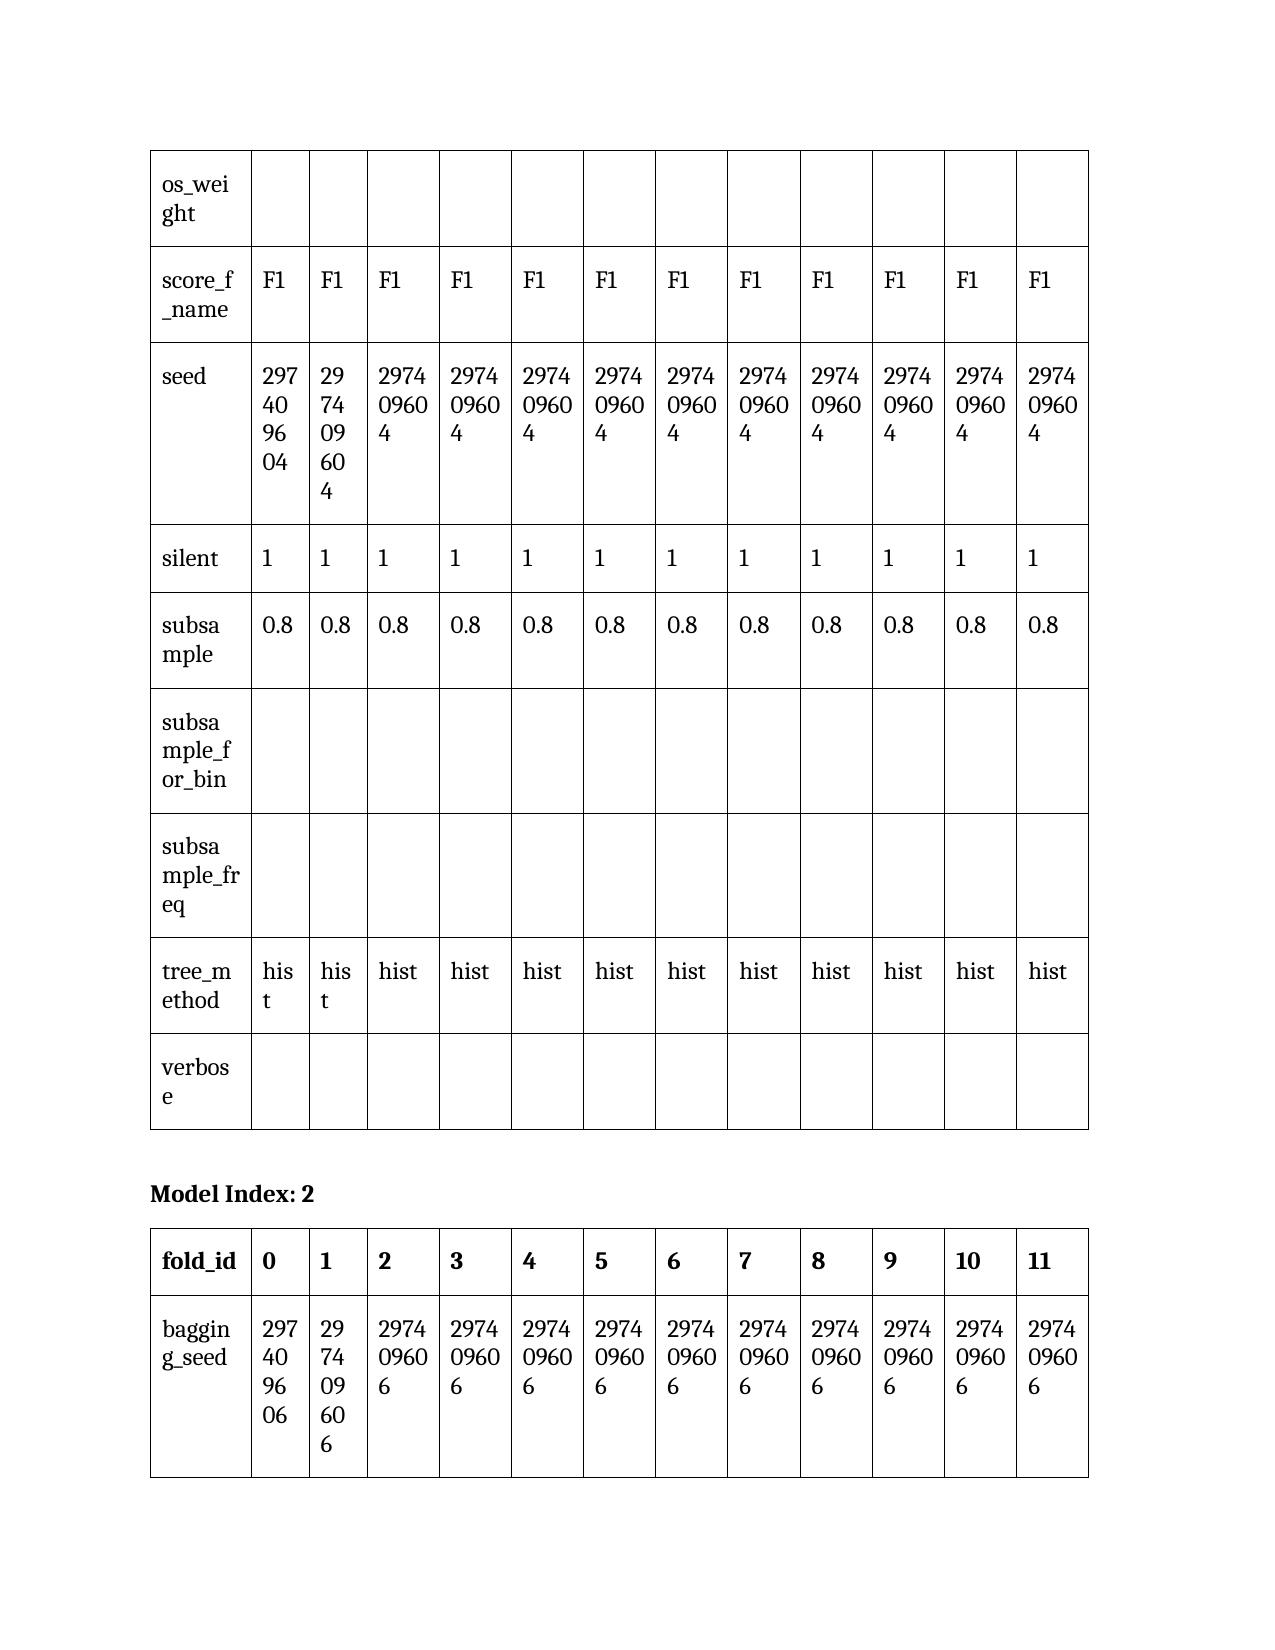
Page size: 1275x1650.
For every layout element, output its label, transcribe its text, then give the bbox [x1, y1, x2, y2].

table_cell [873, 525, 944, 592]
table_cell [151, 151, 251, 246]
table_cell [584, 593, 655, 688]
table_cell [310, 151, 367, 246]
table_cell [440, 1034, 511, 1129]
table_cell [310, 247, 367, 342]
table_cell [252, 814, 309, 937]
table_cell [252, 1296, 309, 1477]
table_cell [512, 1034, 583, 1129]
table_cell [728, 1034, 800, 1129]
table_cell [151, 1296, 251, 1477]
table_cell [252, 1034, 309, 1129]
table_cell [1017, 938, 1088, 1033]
text Model Index: 2 [150, 1180, 1125, 1209]
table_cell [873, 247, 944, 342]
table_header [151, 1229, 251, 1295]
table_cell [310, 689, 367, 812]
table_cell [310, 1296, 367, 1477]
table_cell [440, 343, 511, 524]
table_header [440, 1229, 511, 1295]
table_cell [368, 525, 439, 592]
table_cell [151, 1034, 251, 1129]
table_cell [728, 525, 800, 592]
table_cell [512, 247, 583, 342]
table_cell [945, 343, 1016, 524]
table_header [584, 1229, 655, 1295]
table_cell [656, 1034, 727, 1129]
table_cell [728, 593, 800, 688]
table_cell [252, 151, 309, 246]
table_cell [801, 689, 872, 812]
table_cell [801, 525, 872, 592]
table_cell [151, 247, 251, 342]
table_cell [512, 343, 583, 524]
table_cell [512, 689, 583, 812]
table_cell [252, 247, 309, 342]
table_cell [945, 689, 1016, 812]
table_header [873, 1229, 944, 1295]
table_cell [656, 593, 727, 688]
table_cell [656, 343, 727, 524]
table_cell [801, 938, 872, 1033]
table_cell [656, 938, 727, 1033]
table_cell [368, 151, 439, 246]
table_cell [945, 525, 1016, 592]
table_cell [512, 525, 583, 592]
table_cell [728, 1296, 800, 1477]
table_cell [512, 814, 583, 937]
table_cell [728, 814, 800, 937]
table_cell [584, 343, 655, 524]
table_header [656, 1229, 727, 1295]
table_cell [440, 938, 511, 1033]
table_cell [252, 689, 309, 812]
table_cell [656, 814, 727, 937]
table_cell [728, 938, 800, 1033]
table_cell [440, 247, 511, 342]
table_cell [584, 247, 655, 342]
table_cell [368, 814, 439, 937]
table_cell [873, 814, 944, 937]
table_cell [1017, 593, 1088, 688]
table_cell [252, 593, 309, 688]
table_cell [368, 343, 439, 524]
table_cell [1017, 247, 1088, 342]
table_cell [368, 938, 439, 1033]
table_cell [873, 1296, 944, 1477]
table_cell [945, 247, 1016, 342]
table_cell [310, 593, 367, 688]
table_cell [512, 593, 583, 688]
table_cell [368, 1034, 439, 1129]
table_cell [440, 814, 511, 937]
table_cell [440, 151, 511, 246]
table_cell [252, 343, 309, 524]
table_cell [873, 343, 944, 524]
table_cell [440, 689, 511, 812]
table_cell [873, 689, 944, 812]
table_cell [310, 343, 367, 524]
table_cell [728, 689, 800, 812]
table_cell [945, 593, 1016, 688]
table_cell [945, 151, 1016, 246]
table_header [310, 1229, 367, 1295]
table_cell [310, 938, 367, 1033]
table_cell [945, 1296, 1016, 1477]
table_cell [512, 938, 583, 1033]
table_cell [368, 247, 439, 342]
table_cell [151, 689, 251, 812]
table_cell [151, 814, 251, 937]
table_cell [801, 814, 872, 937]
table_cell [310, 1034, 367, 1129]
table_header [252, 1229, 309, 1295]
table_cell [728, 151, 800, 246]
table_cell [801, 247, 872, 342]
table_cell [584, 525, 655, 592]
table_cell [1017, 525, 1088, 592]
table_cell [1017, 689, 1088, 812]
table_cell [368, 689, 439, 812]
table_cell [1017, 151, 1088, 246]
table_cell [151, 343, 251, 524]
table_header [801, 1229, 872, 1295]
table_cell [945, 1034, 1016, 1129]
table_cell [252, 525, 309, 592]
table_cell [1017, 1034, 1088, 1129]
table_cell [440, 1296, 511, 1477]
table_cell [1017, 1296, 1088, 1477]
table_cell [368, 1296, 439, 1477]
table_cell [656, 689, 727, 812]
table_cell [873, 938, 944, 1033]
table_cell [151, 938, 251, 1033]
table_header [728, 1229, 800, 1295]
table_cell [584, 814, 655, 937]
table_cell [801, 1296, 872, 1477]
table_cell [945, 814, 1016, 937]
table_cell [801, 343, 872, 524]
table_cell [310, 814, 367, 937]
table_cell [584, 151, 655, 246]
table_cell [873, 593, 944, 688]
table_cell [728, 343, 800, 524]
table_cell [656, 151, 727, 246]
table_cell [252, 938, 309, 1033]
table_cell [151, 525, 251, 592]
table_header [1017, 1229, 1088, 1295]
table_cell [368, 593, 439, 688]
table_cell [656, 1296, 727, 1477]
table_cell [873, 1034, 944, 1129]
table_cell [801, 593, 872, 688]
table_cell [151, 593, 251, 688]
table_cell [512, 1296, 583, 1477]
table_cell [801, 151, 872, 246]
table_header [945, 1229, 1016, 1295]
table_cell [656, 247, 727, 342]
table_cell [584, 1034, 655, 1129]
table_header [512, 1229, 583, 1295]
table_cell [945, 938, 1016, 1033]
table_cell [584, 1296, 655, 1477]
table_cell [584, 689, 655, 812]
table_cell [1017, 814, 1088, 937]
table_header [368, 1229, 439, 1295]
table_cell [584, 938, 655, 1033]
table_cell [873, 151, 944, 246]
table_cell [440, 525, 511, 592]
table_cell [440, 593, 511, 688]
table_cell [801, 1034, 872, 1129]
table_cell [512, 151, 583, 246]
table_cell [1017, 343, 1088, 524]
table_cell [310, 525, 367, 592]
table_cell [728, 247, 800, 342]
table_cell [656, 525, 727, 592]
